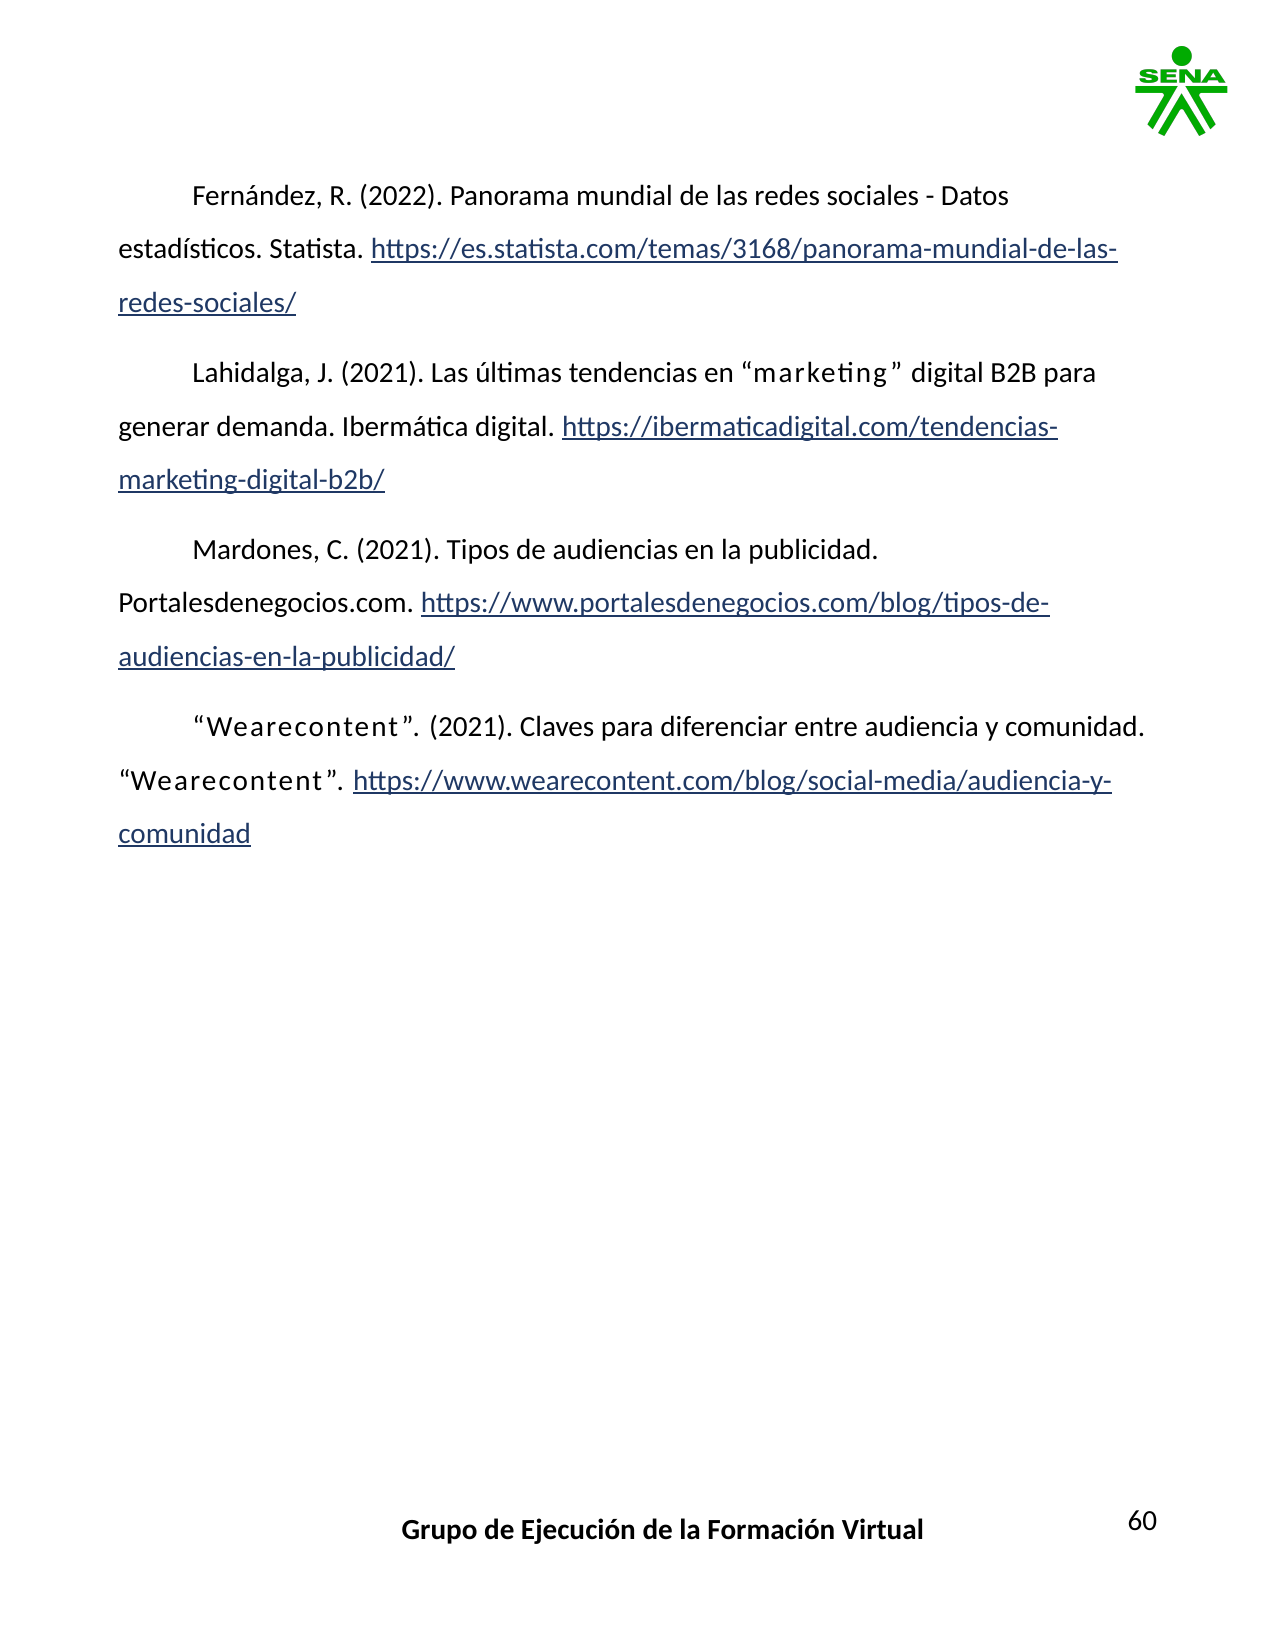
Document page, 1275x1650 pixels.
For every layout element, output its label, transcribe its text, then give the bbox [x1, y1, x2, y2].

text Fernández, R. (2022). Panorama mundial de las redes sociales - Datos estadísticos. Statista. https://es.statista.com/temas/3168/panorama-mundial-de-las-redes-sociales/ [118, 177, 1157, 320]
text Mardones, C. (2021). Tipos de audiencias en la publicidad. Portalesdenegocios.com. https://www.portalesdenegocios.com/blog/tipos-de-audiencias-en-la-publicidad/ [118, 531, 1157, 674]
text “Wearecontent”. (2021). Claves para diferenciar entre audiencia y comunidad. “Wearecontent”. https://www.wearecontent.com/blog/social-media/audiencia-y-comunidad [118, 708, 1157, 851]
text Lahidalga, J. (2021). Las últimas tendencias en “marketing” digital B2B para generar demanda. Ibermática digital. https://ibermaticadigital.com/tendencias-marketing-digital-b2b/ [118, 354, 1157, 497]
picture [1135, 46, 1228, 136]
